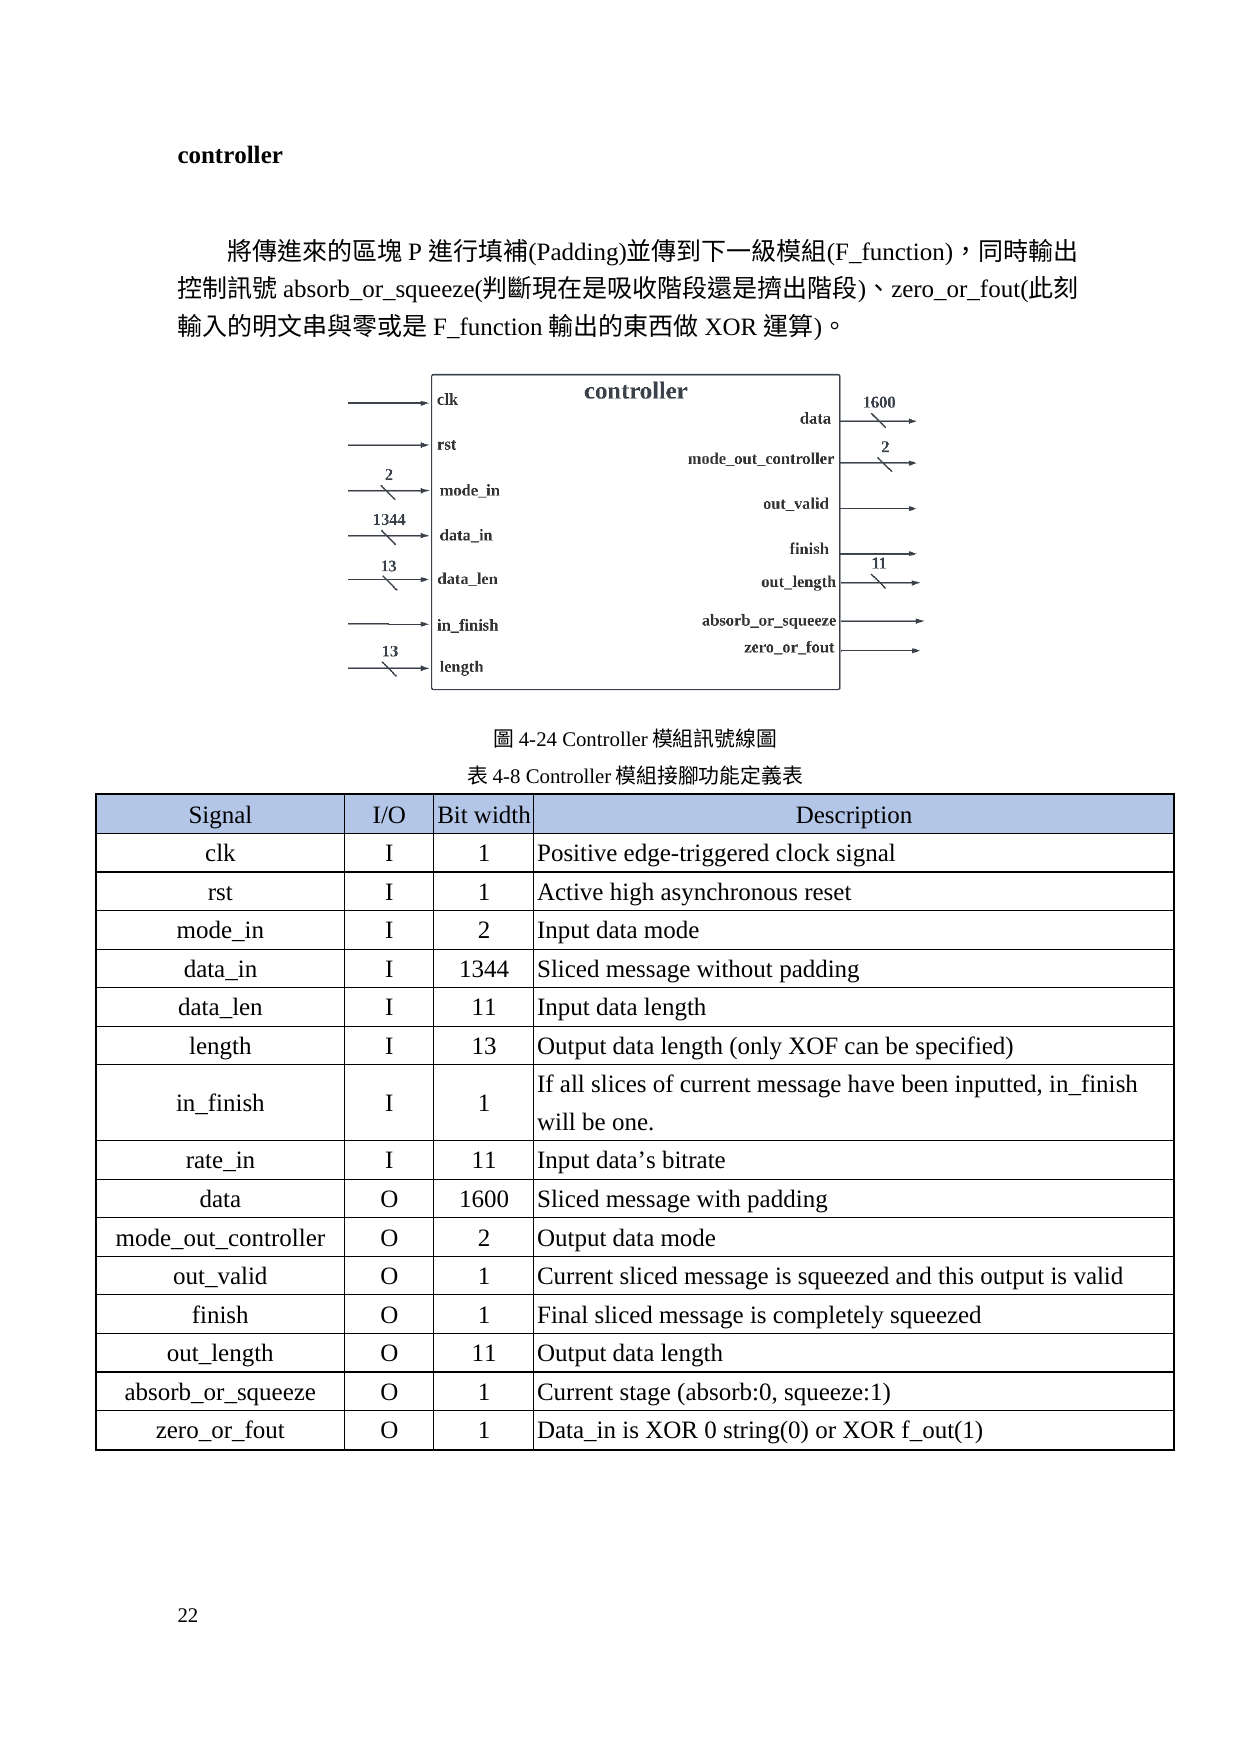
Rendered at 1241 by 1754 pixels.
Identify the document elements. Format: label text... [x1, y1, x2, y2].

table_cell Positive edge-triggered clock signal [534, 834, 1173, 871]
table_cell Input data mode [534, 911, 1173, 948]
table_cell data_in [97, 950, 344, 987]
table_cell absorb_or_squeeze [97, 1373, 344, 1410]
table_cell out_length [97, 1334, 344, 1371]
table_cell 11 [434, 988, 533, 1026]
table_cell mode_in [97, 911, 344, 948]
table_cell I [345, 1065, 433, 1140]
table_cell O [345, 1334, 433, 1371]
table_cell data_len [97, 988, 344, 1026]
table_cell 1 [434, 1373, 533, 1410]
table_cell If all slices of current message have been inputted, in_finish will be one. [534, 1065, 1173, 1140]
table_cell Output data length [534, 1334, 1173, 1371]
table_cell clk [97, 834, 344, 871]
table_cell 1 [434, 1295, 533, 1333]
table_cell 13 [434, 1027, 533, 1064]
table_cell Input data length [534, 988, 1173, 1026]
table_cell 1 [434, 1411, 533, 1448]
table_cell I [345, 1027, 433, 1064]
table_cell Final sliced message is completely squeezed [534, 1295, 1173, 1333]
table_cell 2 [434, 911, 533, 948]
table_cell O [345, 1295, 433, 1333]
table_cell Sliced message without padding [534, 950, 1173, 987]
table_cell Input data’s bitrate [534, 1141, 1173, 1179]
picture [333, 343, 937, 717]
table_cell rst [97, 873, 344, 910]
table_cell I [345, 911, 433, 948]
table_cell Active high asynchronous reset [534, 873, 1173, 910]
table_cell length [97, 1027, 344, 1064]
table_cell finish [97, 1295, 344, 1333]
table_cell 1 [434, 834, 533, 871]
table_cell Output data length (only XOF can be specified) [534, 1027, 1173, 1064]
table_cell 1344 [434, 950, 533, 987]
table_header Signal [97, 795, 344, 833]
text 將傳進來的區塊 P 進行填補(Padding)並傳到下一級模組(F_function)，同時輸出控制訊號 absorb_or_squeeze(判斷現在是吸收階段還是擠出階段)、zero_or_fout(此刻輸入的明文串與零或是 F_function 輸出的東西做 XOR 運算)。 [177, 231, 1092, 343]
table_cell I [345, 988, 433, 1026]
table_cell 1 [434, 873, 533, 910]
table_cell Output data mode [534, 1218, 1173, 1256]
table_header I/O [345, 795, 433, 833]
table_header Description [534, 795, 1173, 833]
table_cell O [345, 1218, 433, 1256]
table_cell Data_in is XOR 0 string(0) or XOR f_out(1) [534, 1411, 1173, 1448]
table_cell O [345, 1180, 433, 1217]
table_cell rate_in [97, 1141, 344, 1179]
table_cell Current stage (absorb:0, squeeze:1) [534, 1373, 1173, 1410]
table_cell I [345, 873, 433, 910]
table_cell data [97, 1180, 344, 1217]
subtitle controller [177, 136, 1092, 173]
table_cell 2 [434, 1218, 533, 1256]
table_cell O [345, 1373, 433, 1410]
table_cell 1600 [434, 1180, 533, 1217]
table_cell O [345, 1257, 433, 1294]
table_cell Current sliced message is squeezed and this output is valid [534, 1257, 1173, 1294]
table_cell O [345, 1411, 433, 1448]
table_cell I [345, 950, 433, 987]
table_cell I [345, 1141, 433, 1179]
table_cell 1 [434, 1065, 533, 1140]
table_cell 11 [434, 1141, 533, 1179]
table_cell in_finish [97, 1065, 344, 1140]
table_cell 1 [434, 1257, 533, 1294]
table_cell Sliced message with padding [534, 1180, 1173, 1217]
table_cell out_valid [97, 1257, 344, 1294]
table_cell I [345, 834, 433, 871]
table_cell zero_or_fout [97, 1411, 344, 1448]
table_cell 11 [434, 1334, 533, 1371]
table_header Bit width [434, 795, 533, 833]
table_cell mode_out_controller [97, 1218, 344, 1256]
